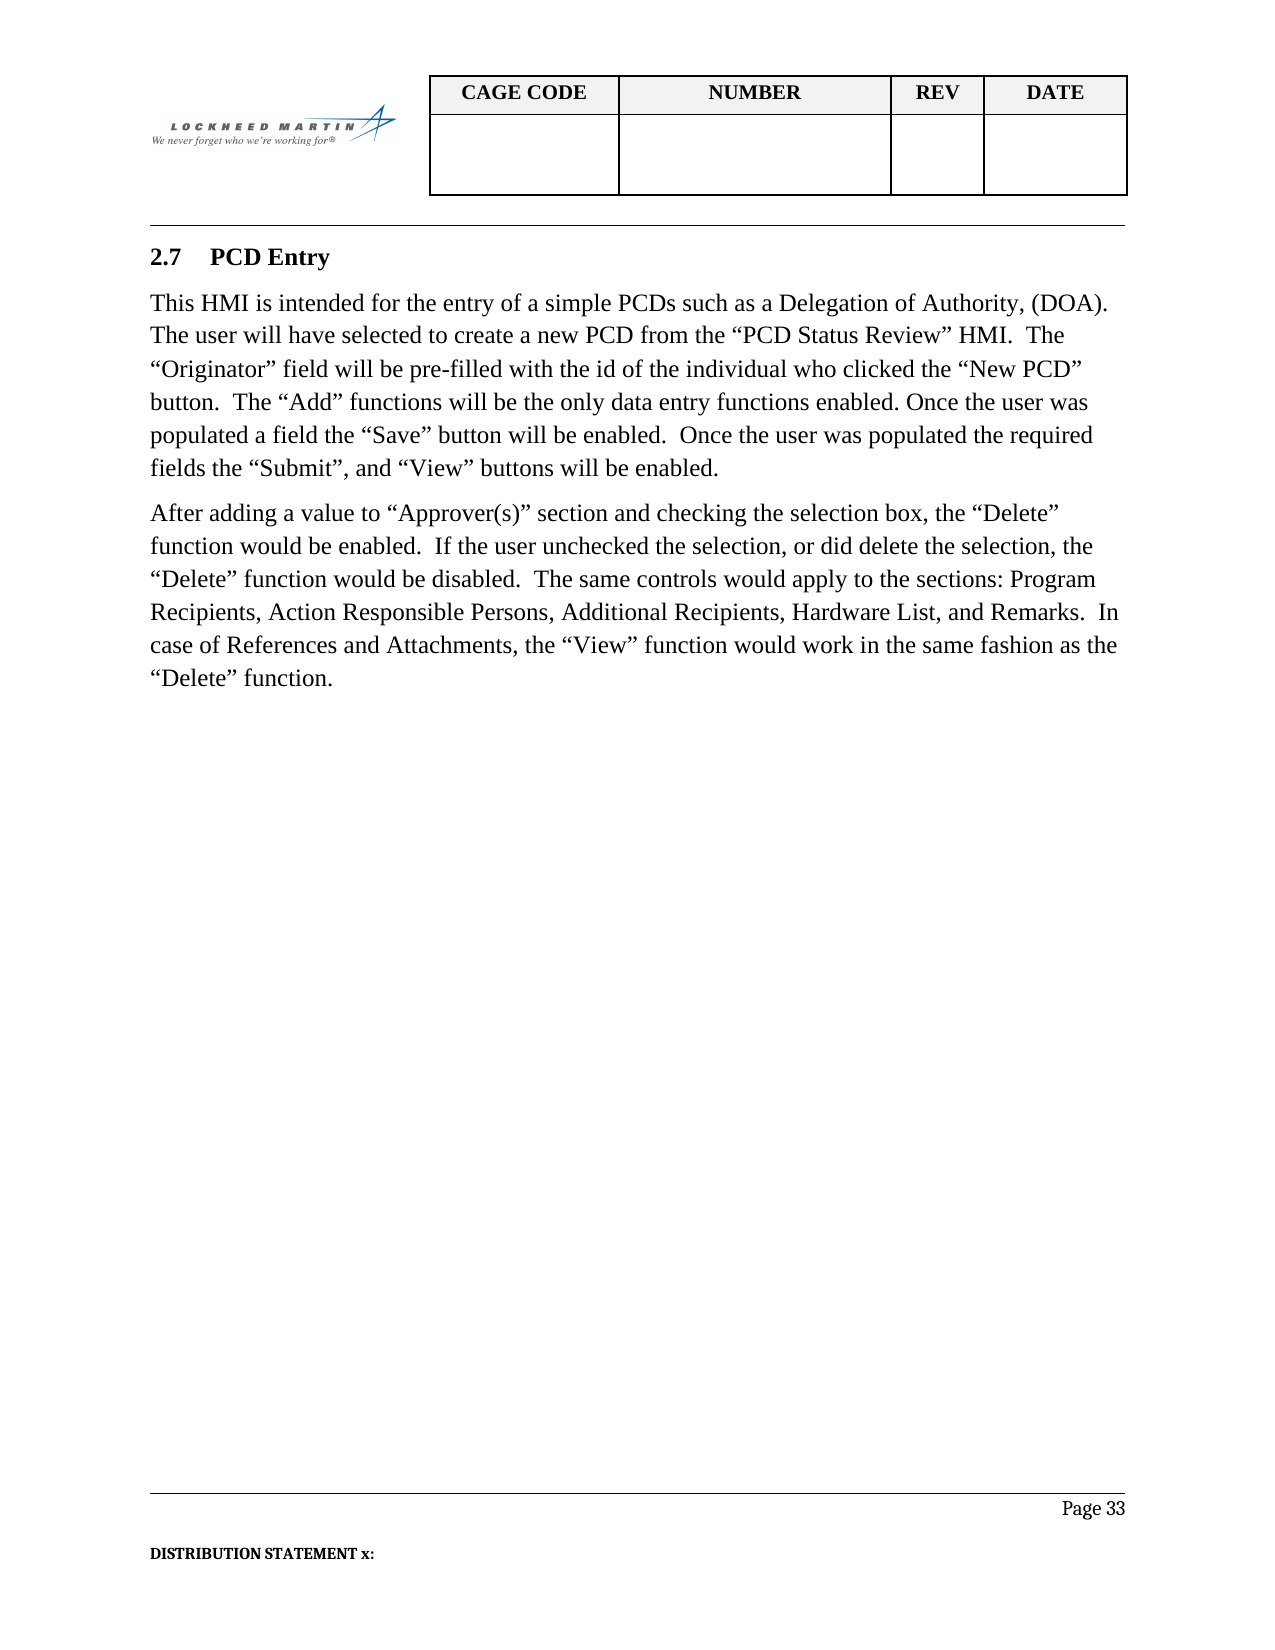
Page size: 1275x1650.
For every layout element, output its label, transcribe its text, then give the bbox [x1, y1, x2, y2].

subtitle PCD Entry [150, 242, 1125, 271]
text This HMI is intended for the entry of a simple PCDs such as a Delegation of Authority, (DOA). The user will have selected to create a new PCD from the “PCD Status Review” HMI. The “Originator” field will be pre-filled with the id of the individual who clicked the “New PCD” button. The “Add” functions will be the only data entry functions enabled. Once the user was populated a field the “Save” button will be enabled. Once the user was populated the required fields the “Submit”, and “View” buttons will be enabled. [150, 288, 1125, 481]
text After adding a value to “Approver(s)” section and checking the selection box, the “Delete” function would be enabled. If the user unchecked the selection, or did delete the selection, the “Delete” function would be disabled. The same controls would apply to the sections: Program Recipients, Action Responsible Persons, Additional Recipients, Hardware List, and Remarks. In case of References and Attachments, the “View” function would work in the same fashion as the “Delete” function. [150, 498, 1125, 692]
picture [152, 104, 397, 146]
